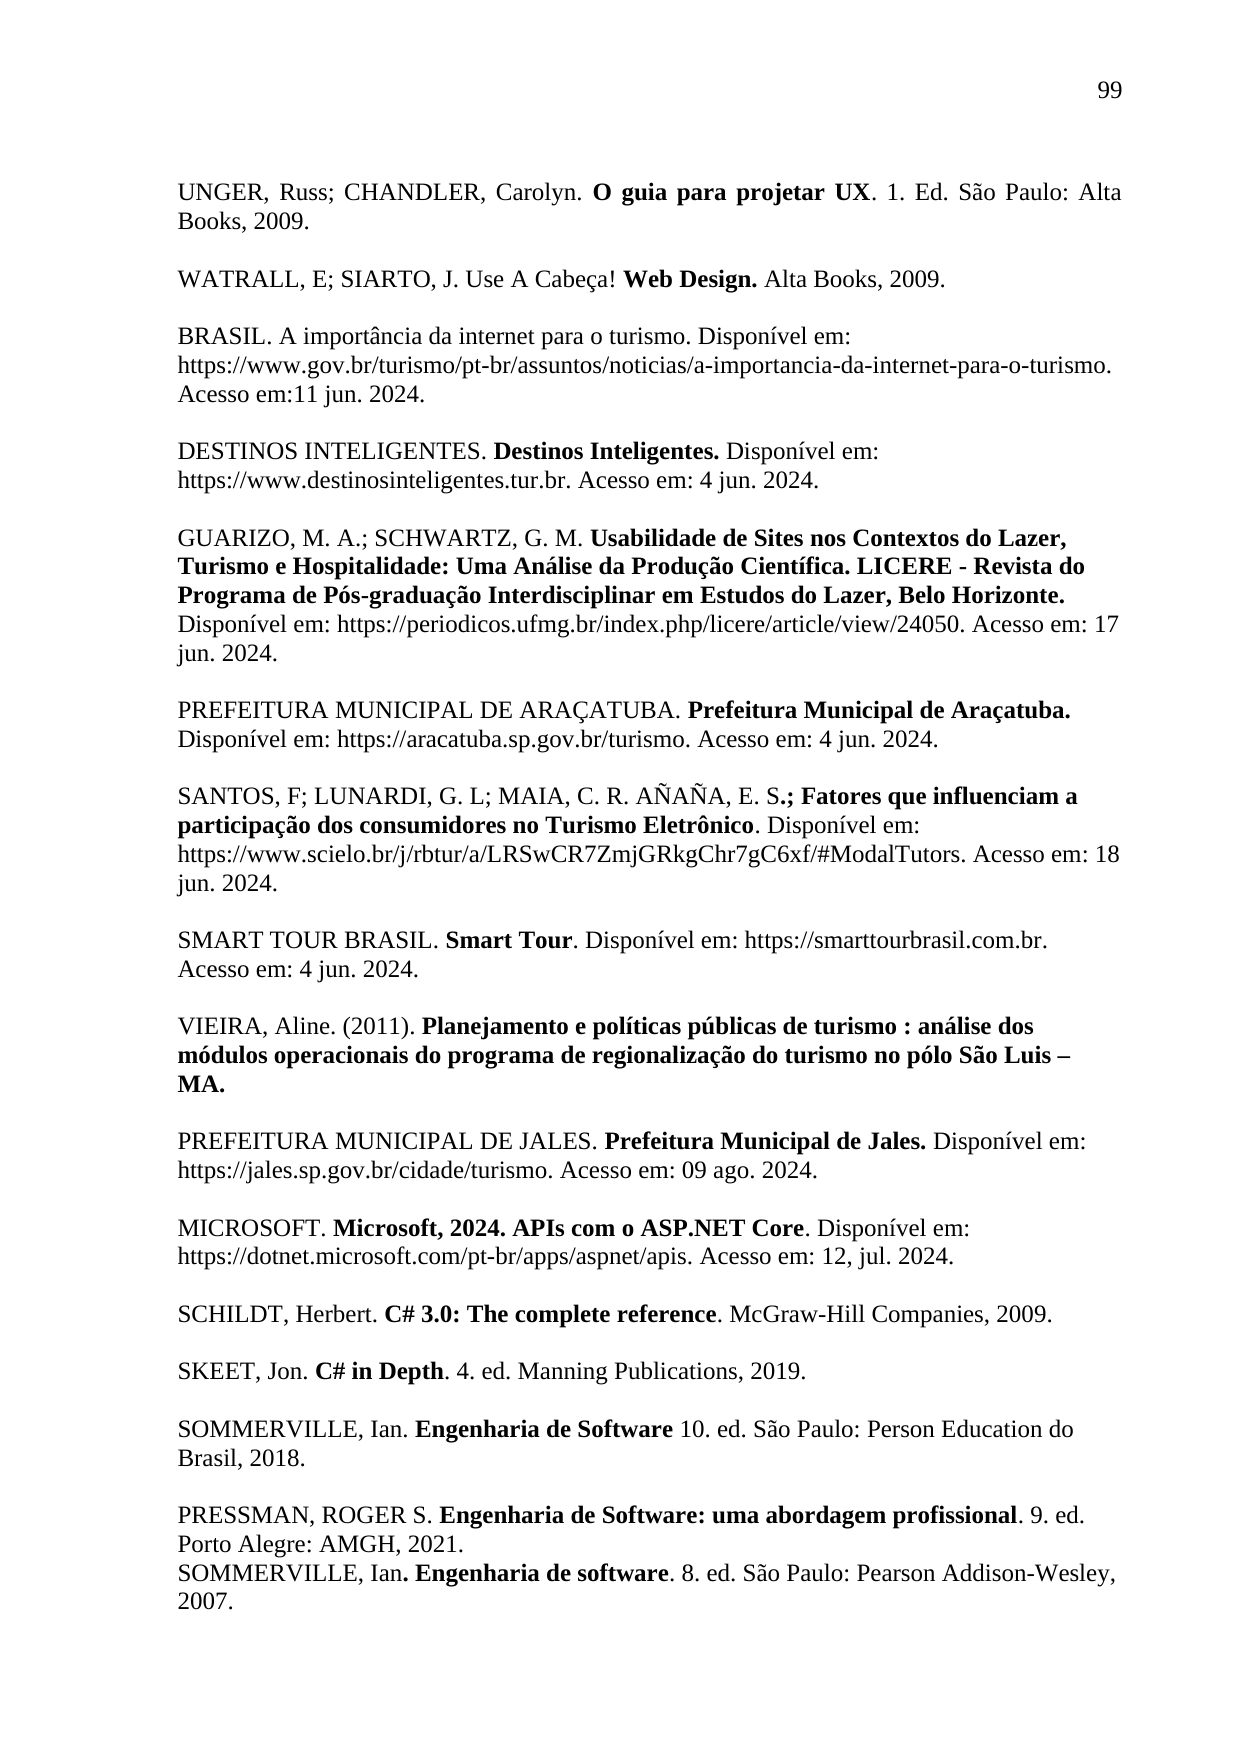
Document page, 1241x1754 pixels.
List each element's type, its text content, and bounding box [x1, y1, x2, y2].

text GUARIZO, M. A.; SCHWARTZ, G. M. Usabilidade de Sites nos Contextos do Lazer, Turismo e Hospitalidade: Uma Análise da Produção Científica. LICERE - Revista do Programa de Pós-graduação Interdisciplinar em Estudos do Lazer, Belo Horizonte. Disponível em: https://periodicos.ufmg.br/index.php/licere/article/view/24050. Acesso em: 17 jun. 2024. [177, 523, 1122, 666]
text SMART TOUR BRASIL. Smart Tour. Disponível em: https://smarttourbrasil.com.br. Acesso em: 4 jun. 2024. [177, 925, 1122, 983]
text UNGER, Russ; CHANDLER, Carolyn. O guia para projetar UX. 1. Ed. São Paulo: Alta Books, 2009. [177, 177, 1122, 235]
text https://www.gov.br/turismo/pt-br/assuntos/noticias/a-importancia-da-internet-para-o-turismo. Acesso em:11 jun. 2024. [177, 350, 1122, 408]
text participação dos consumidores no Turismo Eletrônico. Disponível em: https://www.scielo.br/j/rbtur/a/LRSwCR7ZmjGRkgChr7gC6xf/#ModalTutors. Acesso em: 18 jun. 2024. [177, 810, 1122, 896]
text SCHILDT, Herbert. C# 3.0: The complete reference. McGraw-Hill Companies, 2009. [177, 1299, 1122, 1328]
text DESTINOS INTELIGENTES. Destinos Inteligentes. Disponível em: https://www.destinosinteligentes.tur.br. Acesso em: 4 jun. 2024. [177, 436, 1122, 494]
text SOMMERVILLE, Ian. Engenharia de Software 10. ed. São Paulo: Person Education do Brasil, 2018. [177, 1414, 1122, 1471]
text PRESSMAN, ROGER S. Engenharia de Software: uma abordagem profissional. 9. ed. Porto Alegre: AMGH, 2021. [177, 1500, 1122, 1558]
text SOMMERVILLE, Ian. Engenharia de software. 8. ed. São Paulo: Pearson Addison-Wesley, 2007. [177, 1558, 1122, 1615]
text MICROSOFT. Microsoft, 2024. APIs com o ASP.NET Core. Disponível em: https://dotnet.microsoft.com/pt-br/apps/aspnet/apis. Acesso em: 12, jul. 2024. [177, 1213, 1122, 1270]
text VIEIRA, Aline. (2011). Planejamento e políticas públicas de turismo : análise dos módulos operacionais do programa de regionalização do turismo no pólo São Luis – MA. [177, 1011, 1122, 1098]
text SKEET, Jon. C# in Depth. 4. ed. Manning Publications, 2019. [177, 1356, 1122, 1385]
text WATRALL, E; SIARTO, J. Use A Cabeça! Web Design. Alta Books, 2009. [177, 264, 1122, 293]
text PREFEITURA MUNICIPAL DE ARAÇATUBA. Prefeitura Municipal de Araçatuba. Disponível em: https://aracatuba.sp.gov.br/turismo. Acesso em: 4 jun. 2024. [177, 695, 1122, 753]
text BRASIL. A importância da internet para o turismo. Disponível em: [177, 321, 1122, 350]
text PREFEITURA MUNICIPAL DE JALES. Prefeitura Municipal de Jales. Disponível em: https://jales.sp.gov.br/cidade/turismo. Acesso em: 09 ago. 2024. [177, 1126, 1122, 1184]
text SANTOS, F; LUNARDI, G. L; MAIA, C. R. AÑAÑA, E. S.; Fatores que influenciam a [177, 781, 1122, 810]
